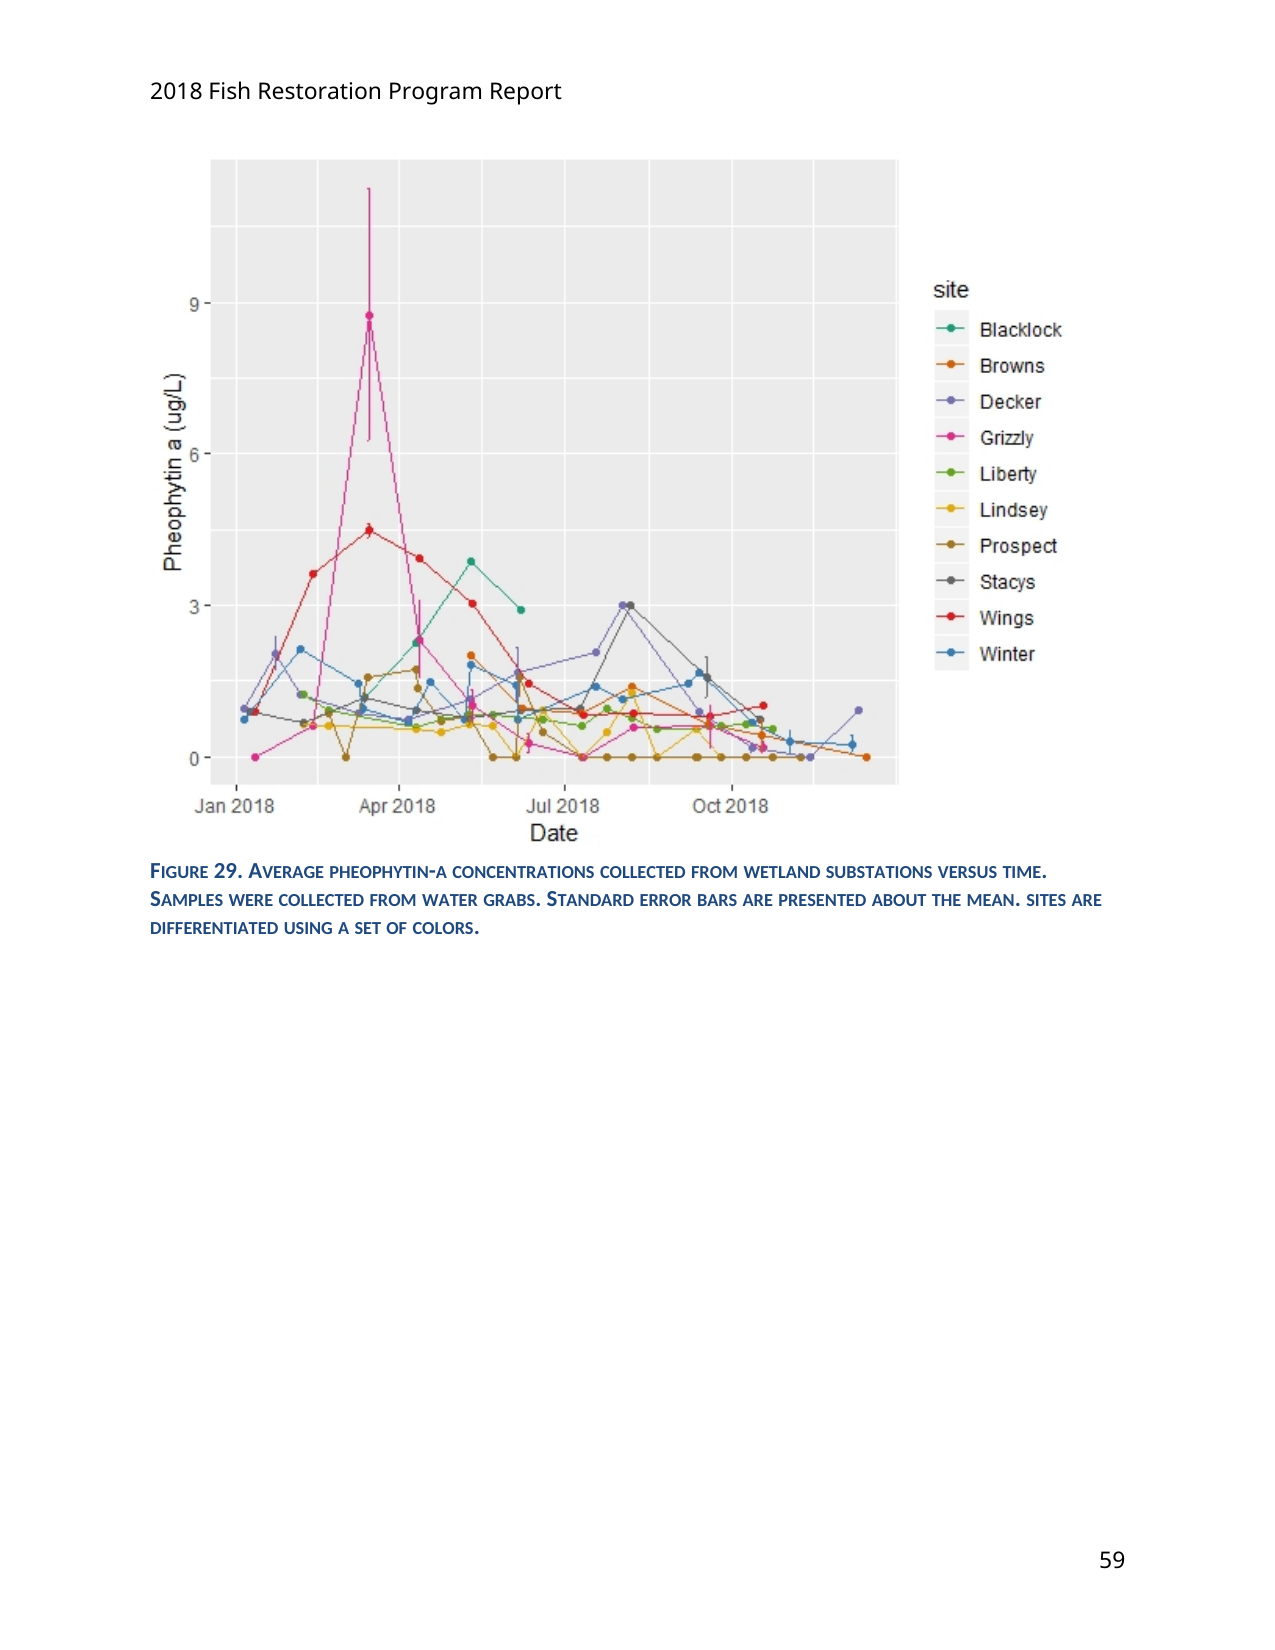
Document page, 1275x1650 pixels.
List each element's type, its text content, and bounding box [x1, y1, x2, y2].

text Figure . Average pheophytin-a concentrations collected from wetland substations versus time. Samples were collected from water grabs. Standard error bars are presented about the mean. sites are differentiated using a set of colors. [150, 856, 1125, 940]
picture [150, 150, 1085, 857]
